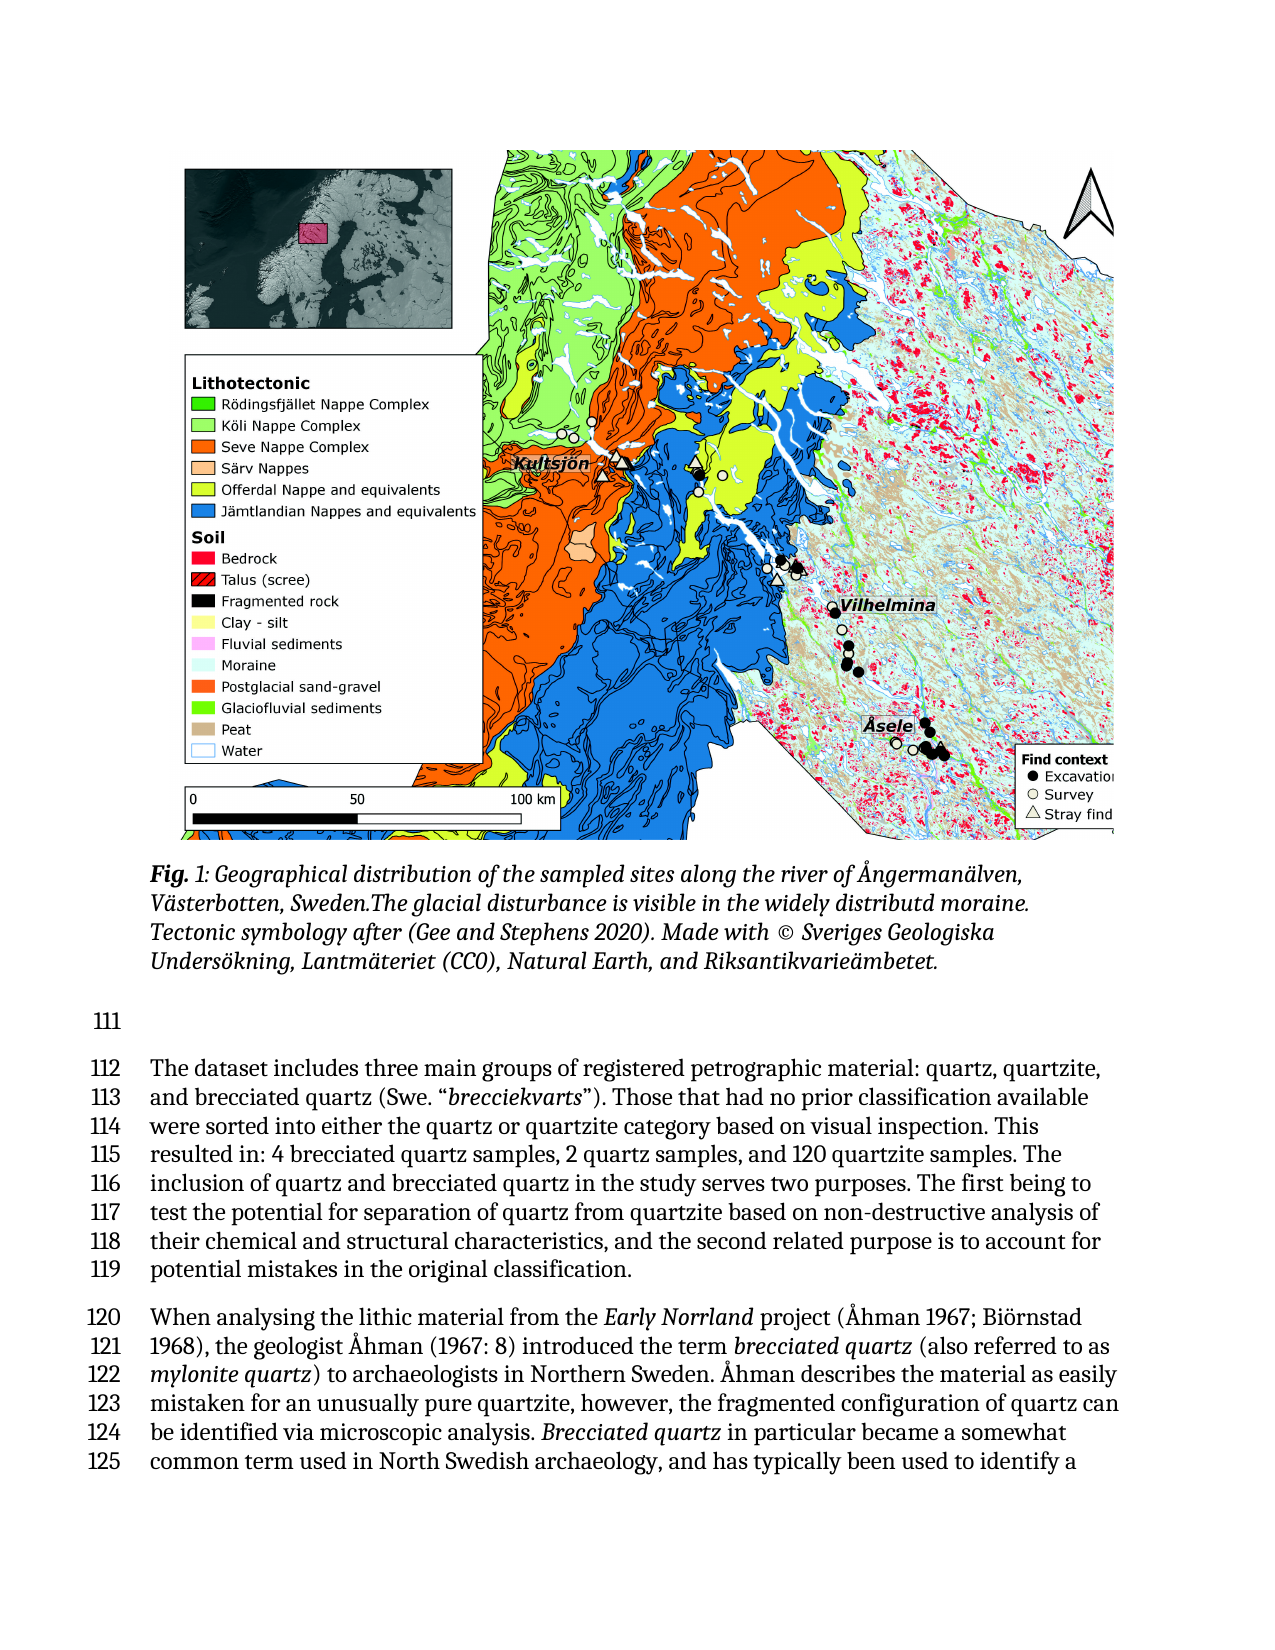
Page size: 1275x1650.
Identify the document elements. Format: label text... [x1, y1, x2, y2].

table_header Fig. 1: Geographical distribution of the sampled sites along the river of Ångermanälven, Västerbotten, Sweden.The glacial disturbance is visible in the widely distributd moraine. Tectonic symbology after (Gee and Stephens 2020). Made with © Sveriges Geologiska Undersökning, Lantmäteriet (CC0), Natural Earth, and Riksantikvarieämbetet. [139, 150, 1114, 988]
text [150, 1303, 1125, 1475]
picture [168, 150, 1114, 840]
text The dataset includes three main groups of registered petrographic material: quartz, quartzite, and brecciated quartz (Swe. “brecciekvarts”). Those that had no prior classification available were sorted into either the quartz or quartzite category based on visual inspection. This resulted in: 4 brecciated quartz samples, 2 quartz samples, and 120 quartzite samples. The inclusion of quartz and brecciated quartz in the study serves two purposes. The first being to test the potential for separation of quartz from quartzite based on non-destructive analysis of their chemical and structural characteristics, and the second related purpose is to account for potential mistakes in the original classification. [150, 1054, 1125, 1284]
